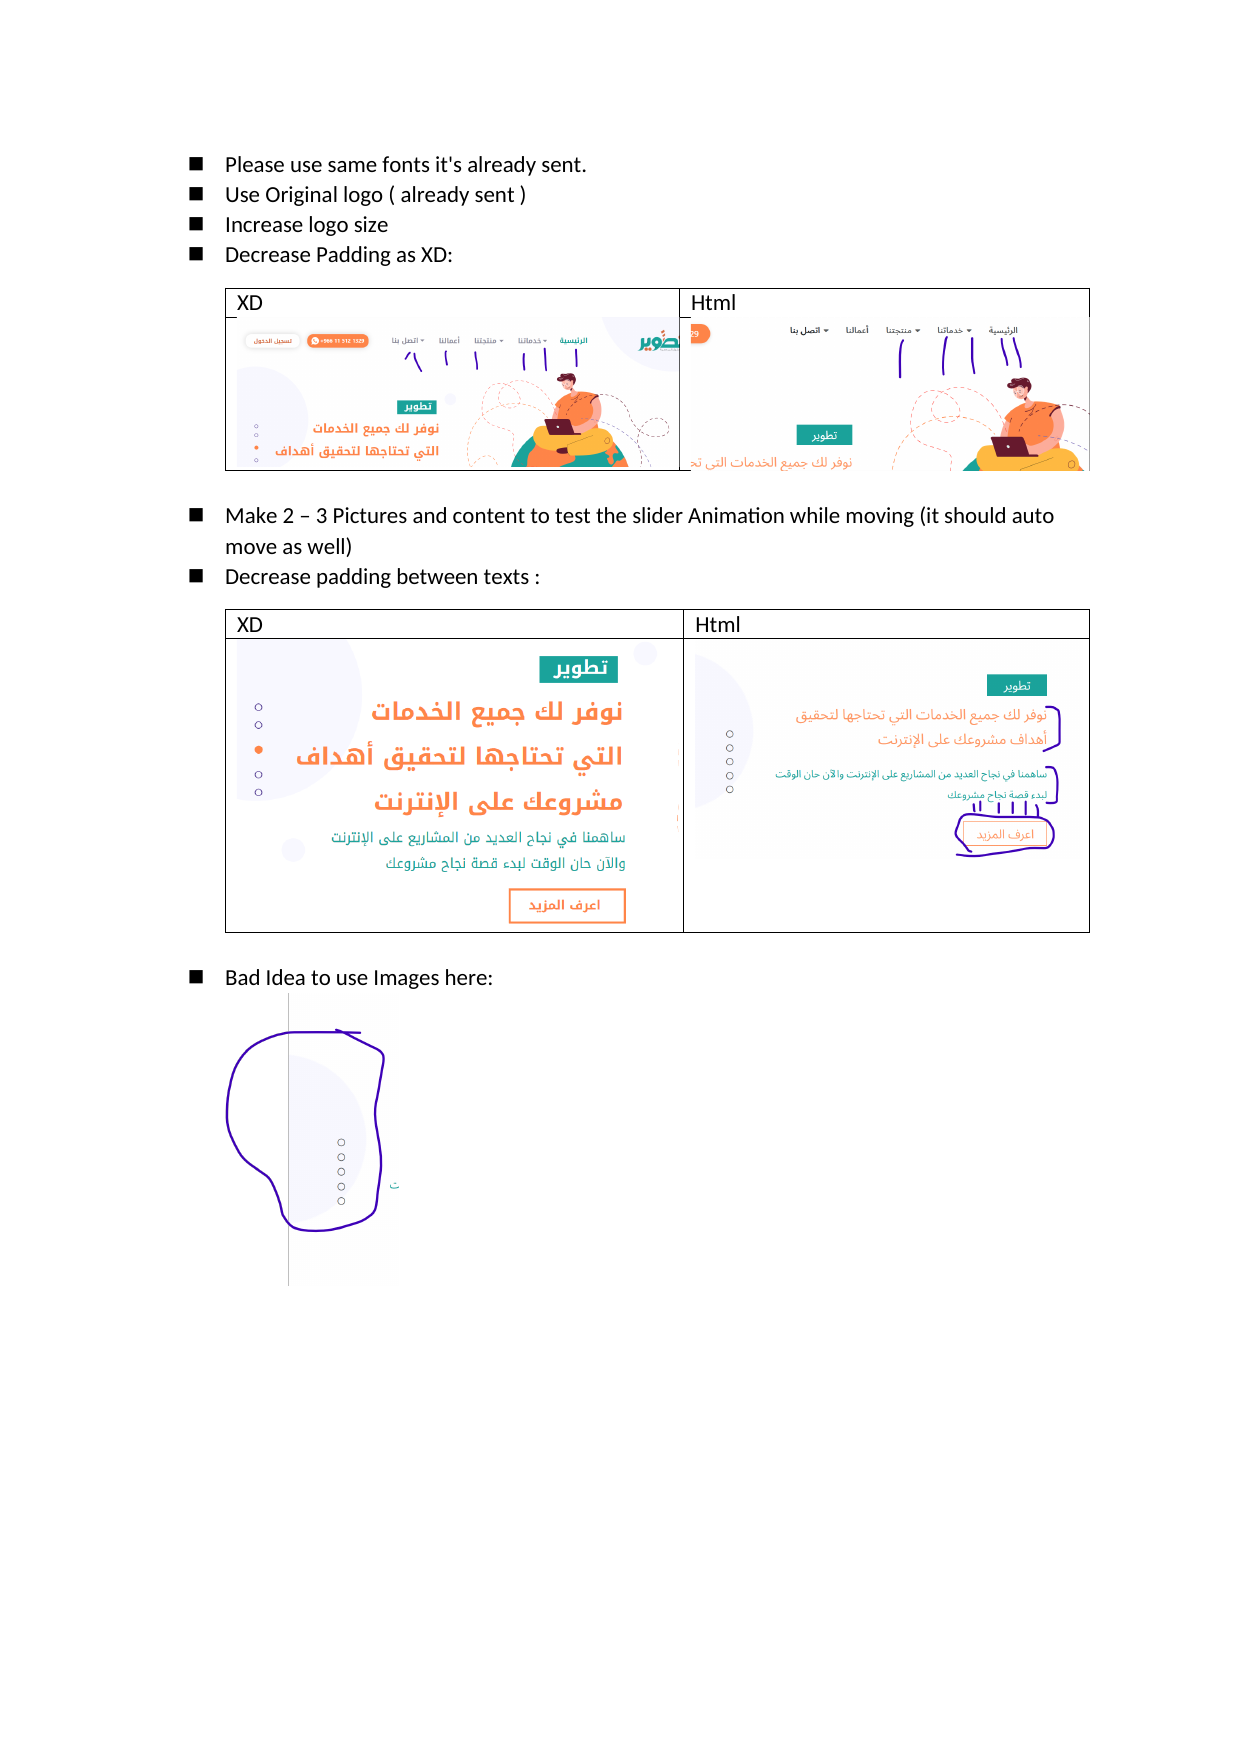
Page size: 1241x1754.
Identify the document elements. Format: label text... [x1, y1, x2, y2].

picture [236, 317, 680, 467]
table_cell [680, 318, 690, 470]
picture [695, 639, 1084, 859]
list Make 2 – 3 Pictures and content to test the slider Animation while moving (it should auto move as well) [187, 502, 1090, 560]
table_header XD [226, 289, 679, 317]
table_cell [226, 318, 679, 470]
list Please use same fonts it's already sent. [187, 150, 1090, 178]
list Decrease padding between texts : [187, 562, 1090, 590]
picture [690, 317, 1090, 471]
table_cell [684, 639, 1089, 932]
picture [236, 639, 679, 932]
list Use Original logo ( already sent ) [187, 180, 1090, 208]
table_cell [679, 639, 683, 932]
table_header Html [680, 289, 1089, 317]
table_header XD [226, 610, 683, 638]
list Increase logo size [187, 210, 1090, 238]
list Decrease Padding as XD: [187, 241, 1090, 269]
table_header Html [684, 610, 1089, 638]
table_cell [226, 639, 236, 932]
picture [225, 993, 399, 1286]
list Bad Idea to use Images here: [187, 963, 1090, 991]
